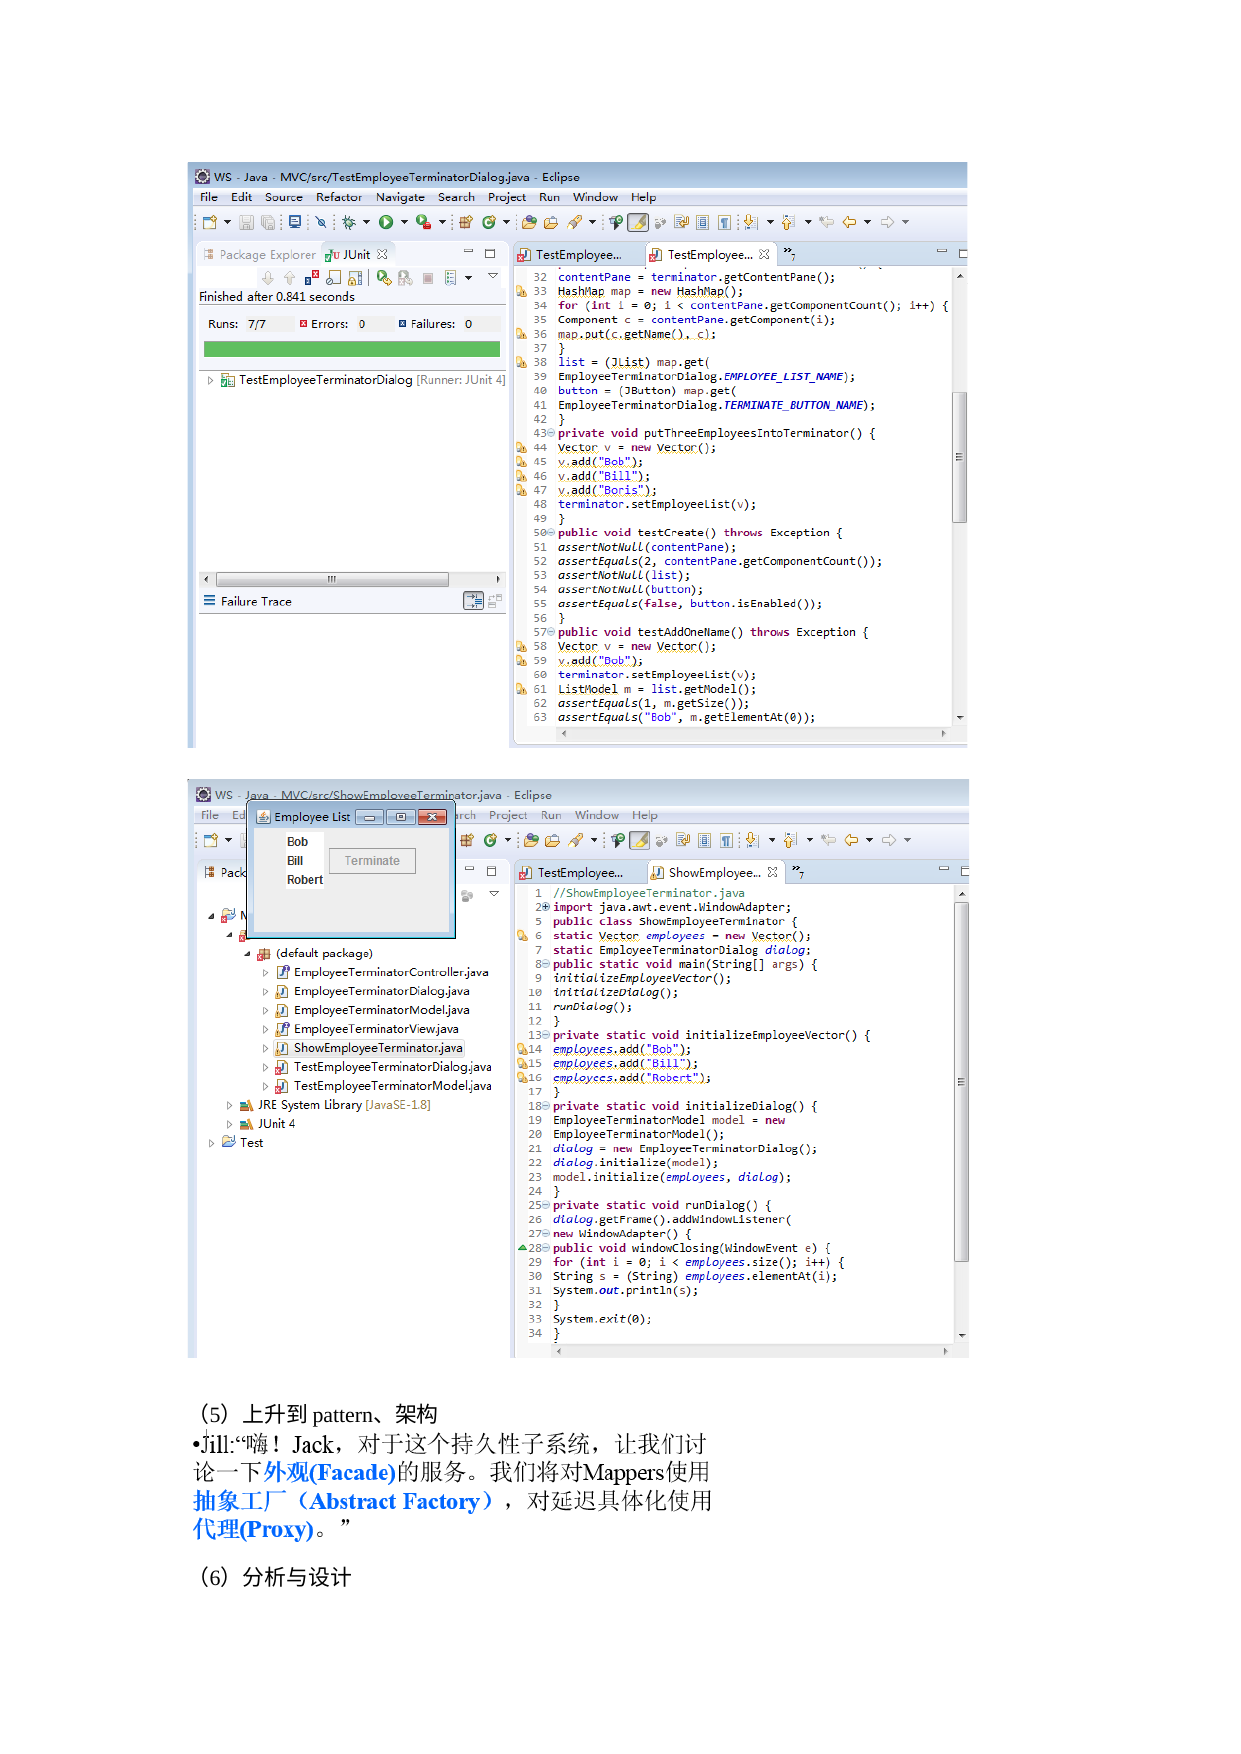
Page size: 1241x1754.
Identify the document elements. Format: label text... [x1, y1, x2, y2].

text （6）分析与设计 [187, 1559, 1053, 1592]
picture [187, 1429, 727, 1550]
picture [187, 162, 968, 748]
picture [187, 779, 970, 1358]
text （5）上升到pattern、架构 [187, 1397, 1053, 1429]
